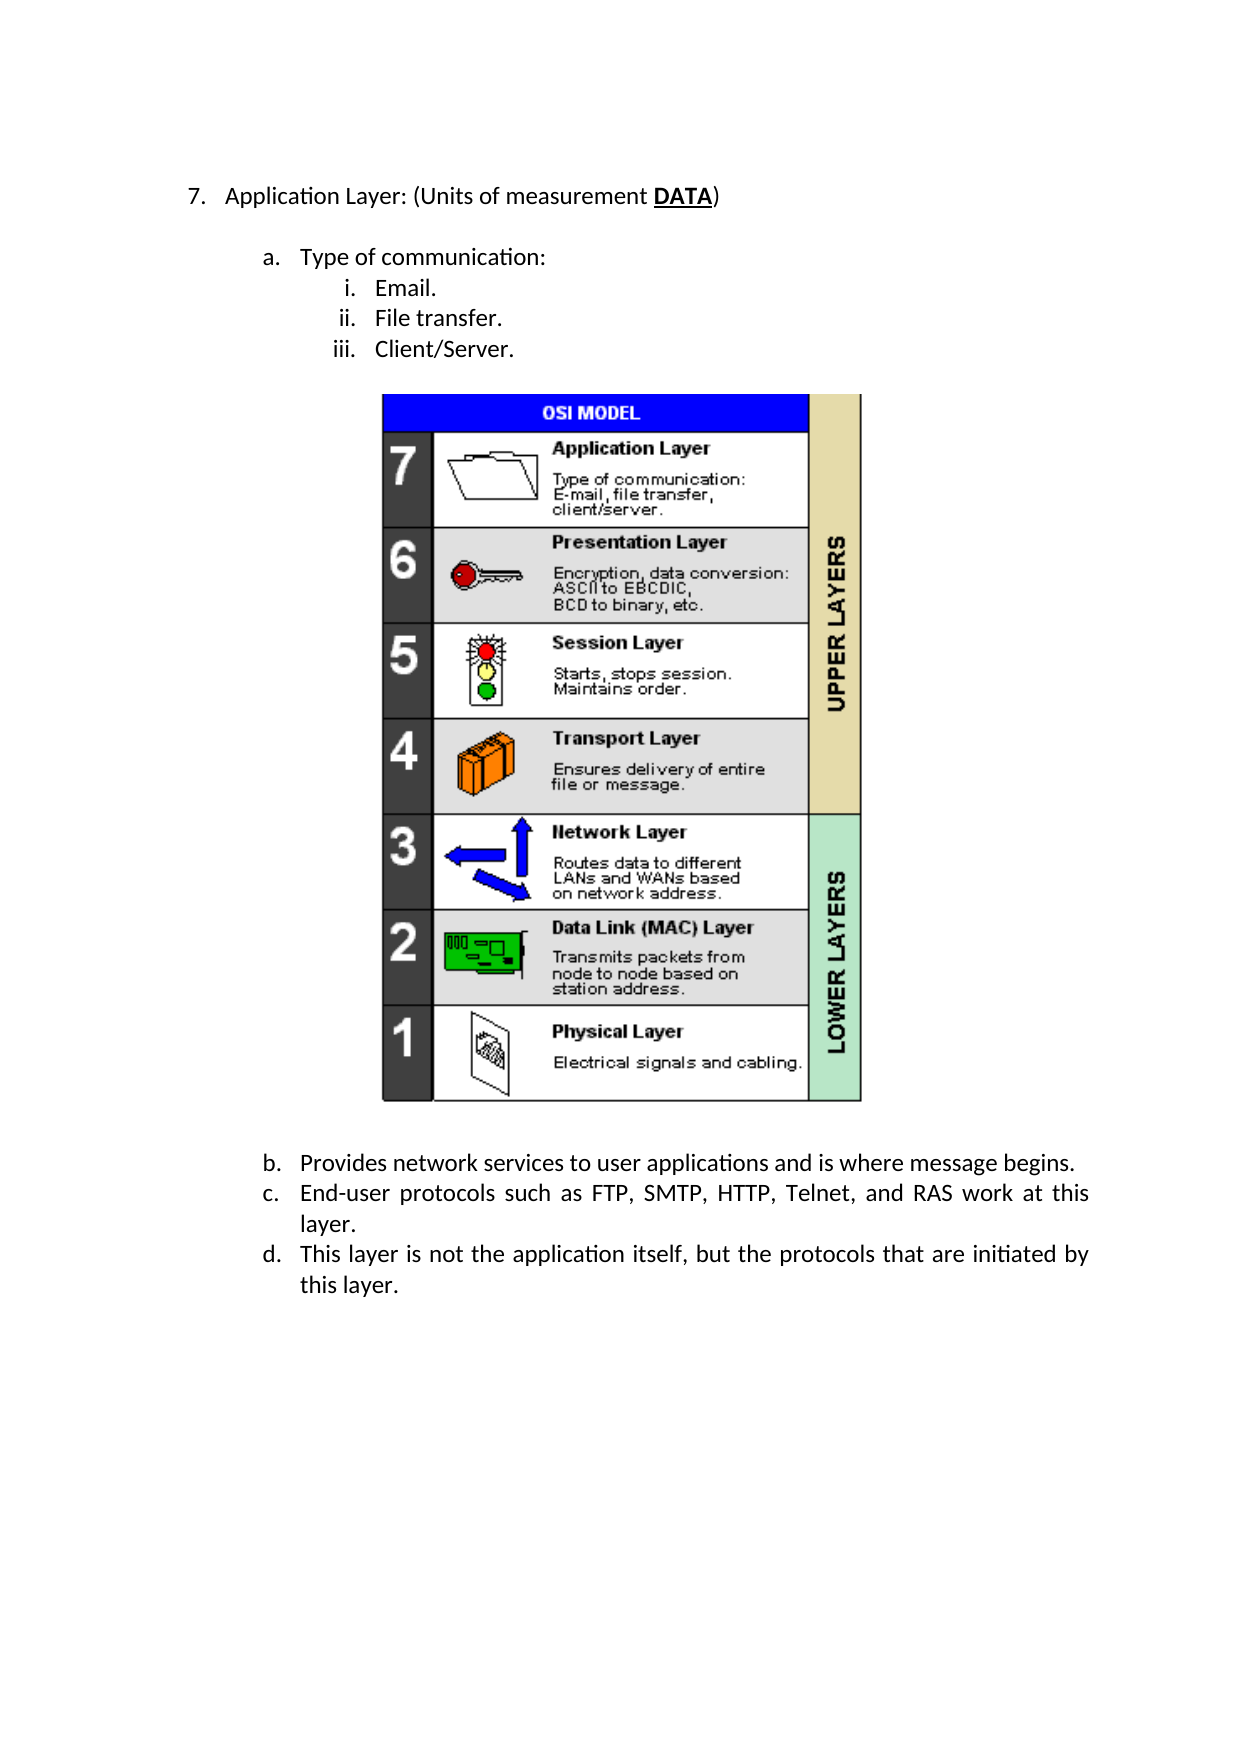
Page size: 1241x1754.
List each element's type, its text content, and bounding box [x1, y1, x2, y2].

picture [359, 394, 882, 1117]
list Application Layer: (Units of measurement DATA) [187, 181, 1090, 211]
list File transfer. [356, 303, 1090, 333]
list Provides network services to user applications and is where message begins. [262, 1147, 1090, 1177]
list This layer is not the application itself, but the protocols that are initiated by this layer. [262, 1238, 1090, 1299]
list Email. [356, 272, 1090, 303]
list Client/Server. [356, 333, 1090, 364]
list End-user protocols such as FTP, SMTP, HTTP, Telnet, and RAS work at this layer. [262, 1177, 1090, 1238]
list Type of communication: [262, 242, 1090, 272]
